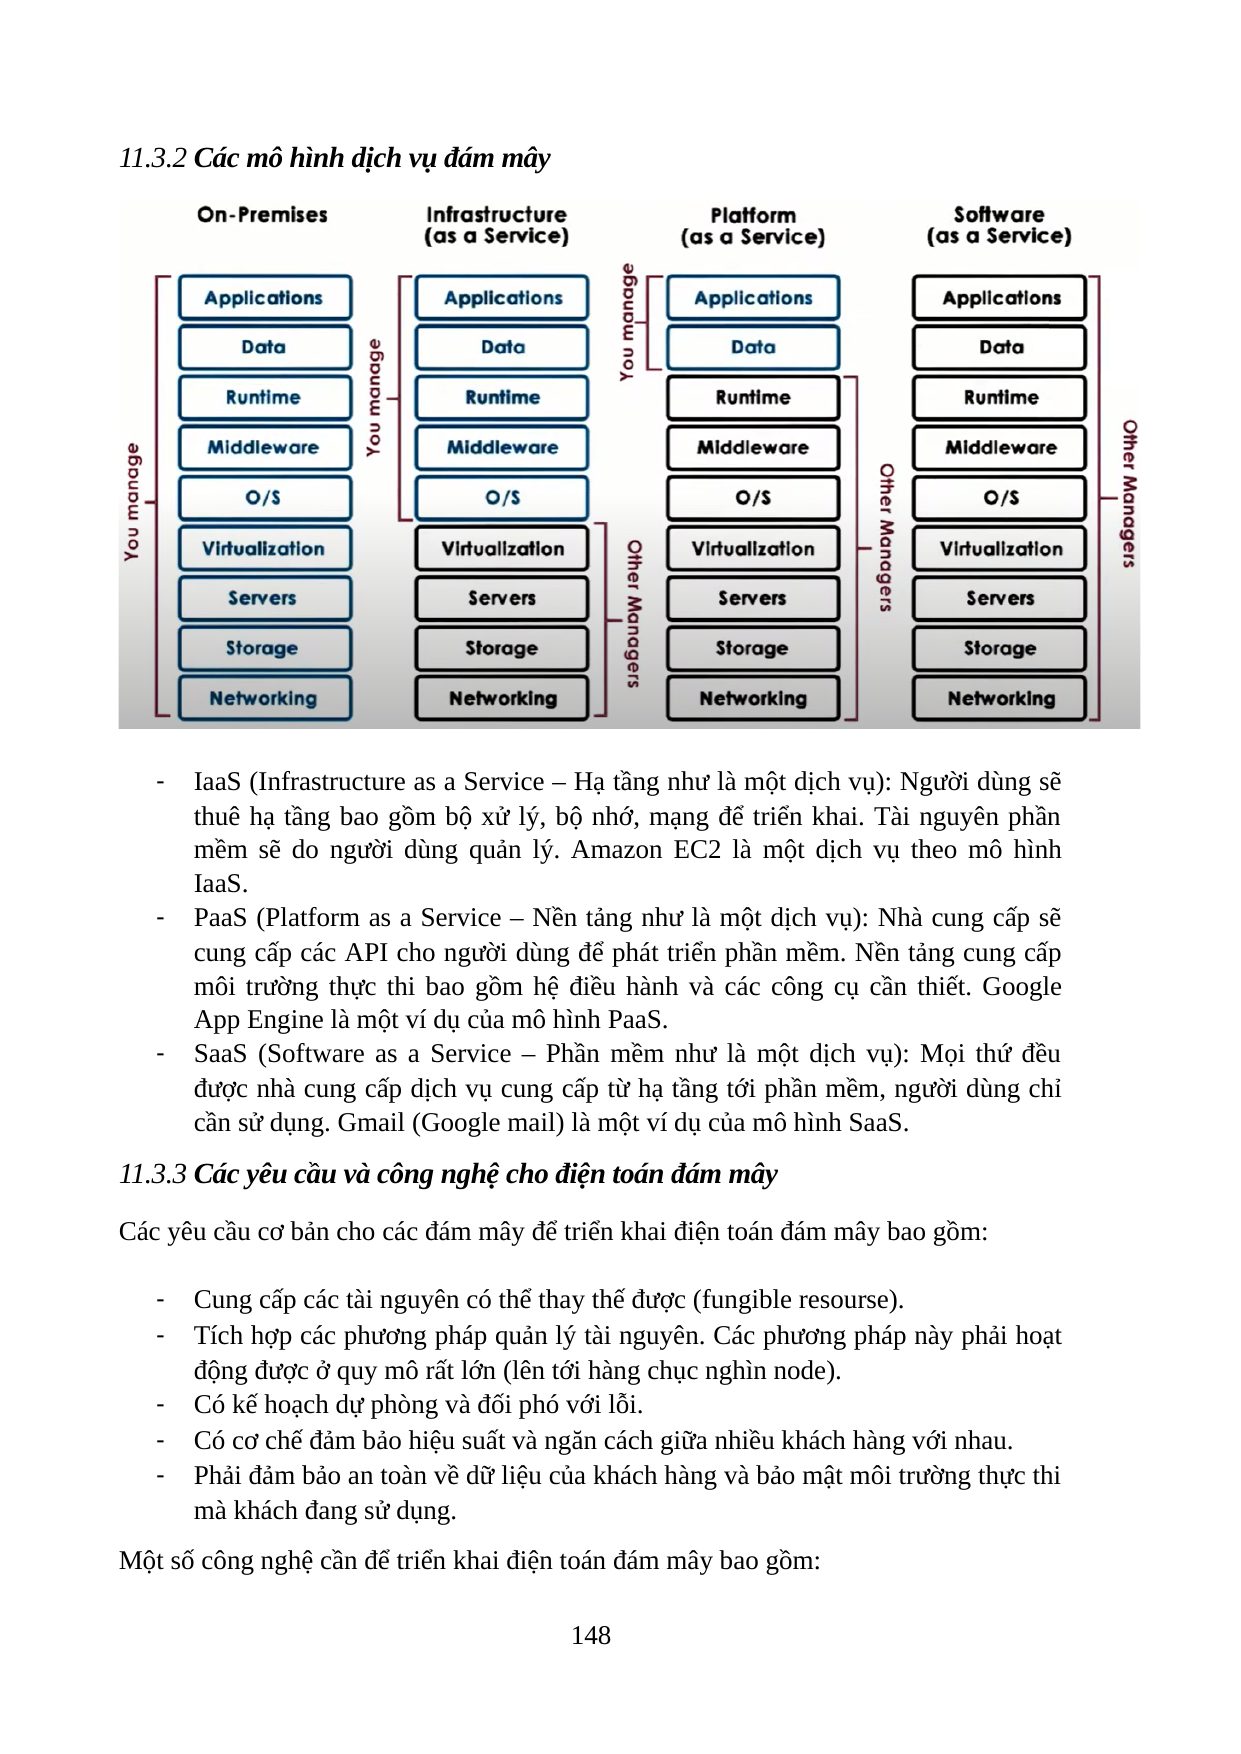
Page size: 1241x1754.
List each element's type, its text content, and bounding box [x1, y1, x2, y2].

picture [118, 200, 1141, 729]
text Các yêu cầu cơ bản cho các đám mây để triển khai điện toán đám mây bao gồm: [118, 1215, 1063, 1246]
subtitle Các mô hình dịch vụ đám mây [118, 141, 1063, 174]
list SaaS (Software as a Service – Phần mềm như là một dịch vụ): Mọi thứ đều được nhà cung cấp dịch vụ cung cấp từ hạ tầng tới phần mềm, người dùng chỉ cần sử dụng. Gmail (Google mail) là một ví dụ của mô hình SaaS. [156, 1037, 1063, 1137]
subtitle Các yêu cầu và công nghệ cho điện toán đám mây [118, 1156, 1063, 1189]
list PaaS (Platform as a Service – Nền tảng như là một dịch vụ): Nhà cung cấp sẽ cung cấp các API cho người dùng để phát triển phần mềm. Nền tảng cung cấp môi trường thực thi bao gồm hệ điều hành và các công cụ cần thiết. Google App Engine là một ví dụ của mô hình PaaS. [156, 901, 1063, 1034]
list Cung cấp các tài nguyên có thể thay thế được (fungible resourse). [156, 1283, 1063, 1316]
text Một số công nghệ cần để triển khai điện toán đám mây bao gồm: [118, 1544, 1063, 1575]
list Phải đảm bảo an toàn về dữ liệu của khách hàng và bảo mật môi trường thực thi mà khách đang sử dụng. [156, 1458, 1063, 1525]
list IaaS (Infrastructure as a Service – Hạ tầng như là một dịch vụ): Người dùng sẽ thuê hạ tầng bao gồm bộ xử lý, bộ nhớ, mạng để triển khai. Tài nguyên phần mềm sẽ do người dùng quản lý. Amazon EC2 là một dịch vụ theo mô hình IaaS. [156, 764, 1063, 898]
list Có cơ chế đảm bảo hiệu suất và ngăn cách giữa nhiều khách hàng với nhau. [156, 1423, 1063, 1456]
list Tích hợp các phương pháp quản lý tài nguyên. Các phương pháp này phải hoạt động được ở quy mô rất lớn (lên tới hàng chục nghìn node). [156, 1318, 1063, 1385]
list Có kế hoạch dự phòng và đối phó với lỗi. [156, 1387, 1063, 1420]
